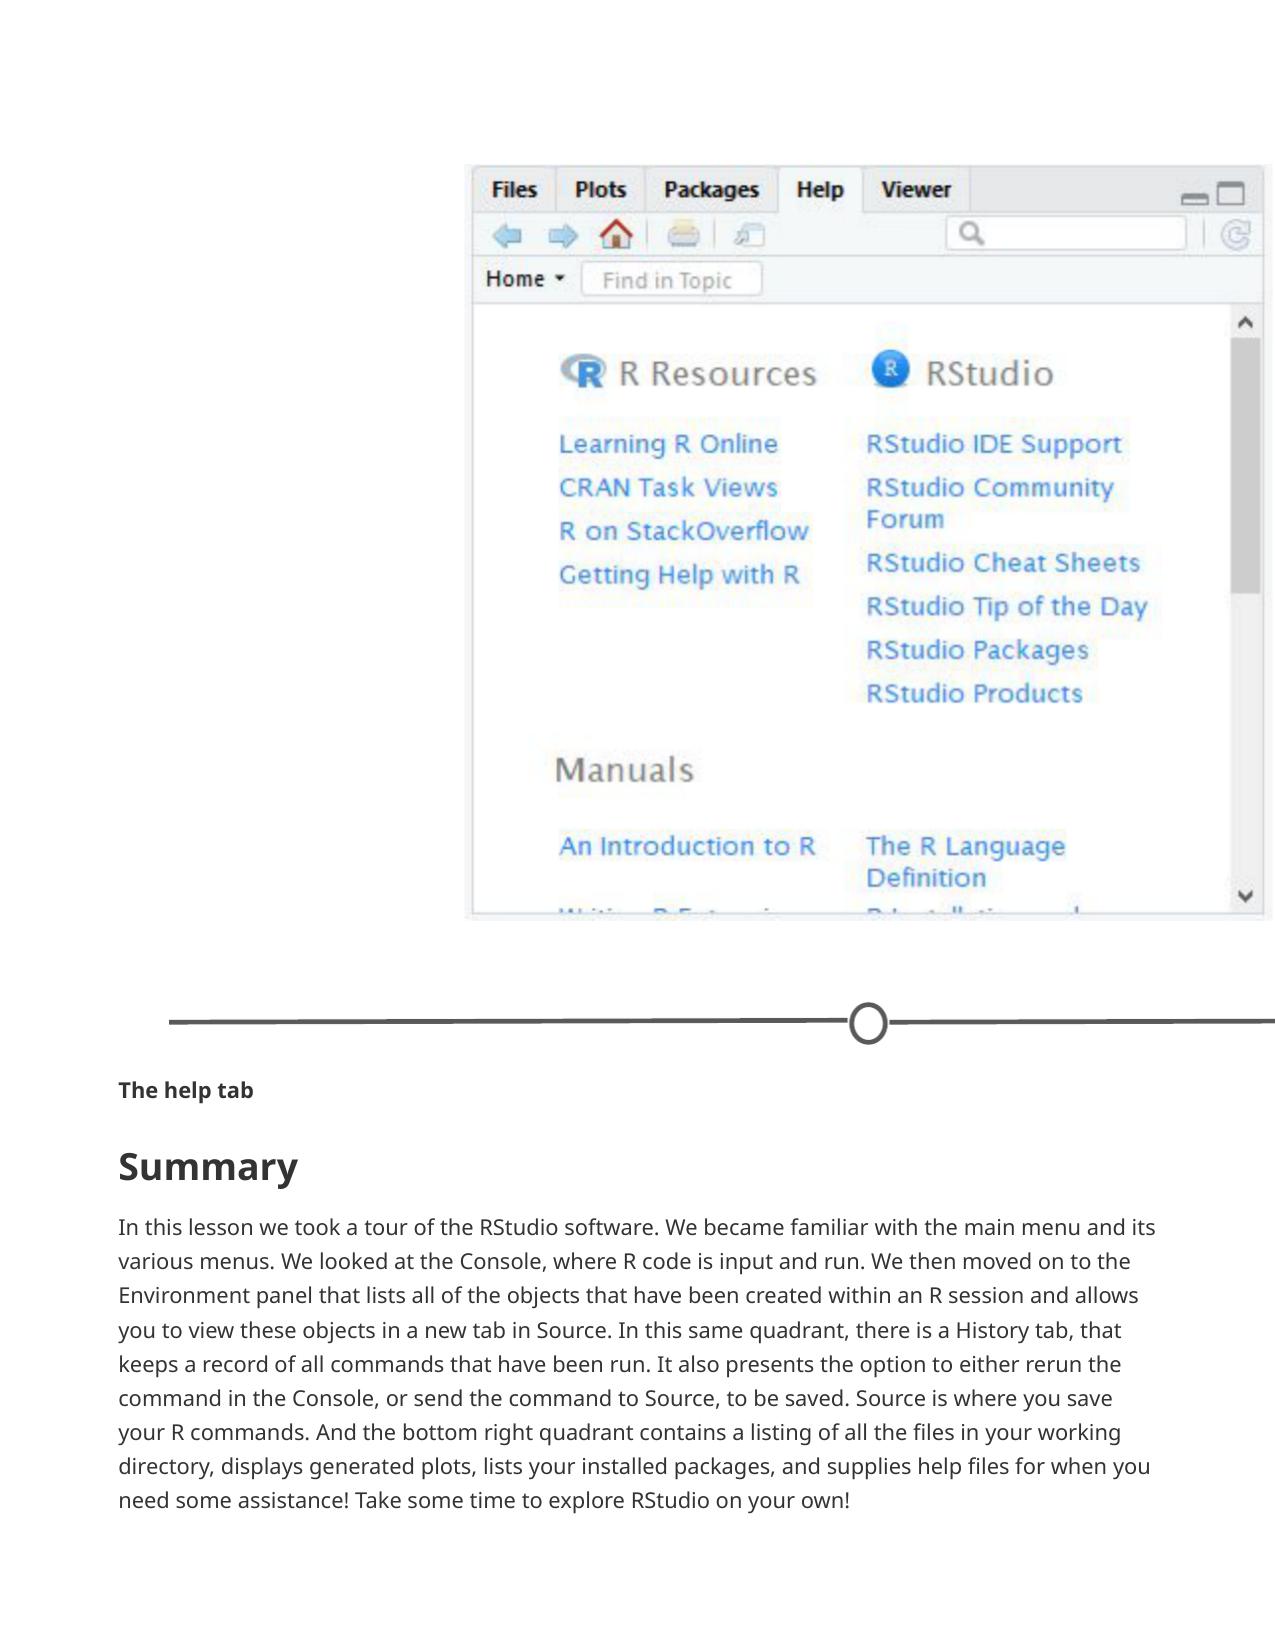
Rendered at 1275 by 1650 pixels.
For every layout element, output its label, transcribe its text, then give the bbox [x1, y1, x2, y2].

text The help tab [118, 1075, 1157, 1105]
text In this lesson we took a tour of the RStudio software. We became familiar with the main menu and its various menus. We looked at the Console, where R code is input and run. We then moved on to the Environment panel that lists all of the objects that have been created within an R session and allows you to view these objects in a new tab in Source. In this same quadrant, there is a History tab, that keeps a record of all commands that have been run. It also presents the option to either rerun the command in the Console, or send the command to Source, to be saved. Source is where you save your R commands. And the bottom right quadrant contains a listing of all the files in your working directory, displays generated plots, lists your installed packages, and supplies help files for when you need some assistance! Take some time to explore RStudio on your own! [118, 1212, 1157, 1515]
subtitle Summary [118, 1140, 1157, 1191]
picture [118, 118, 1275, 1057]
